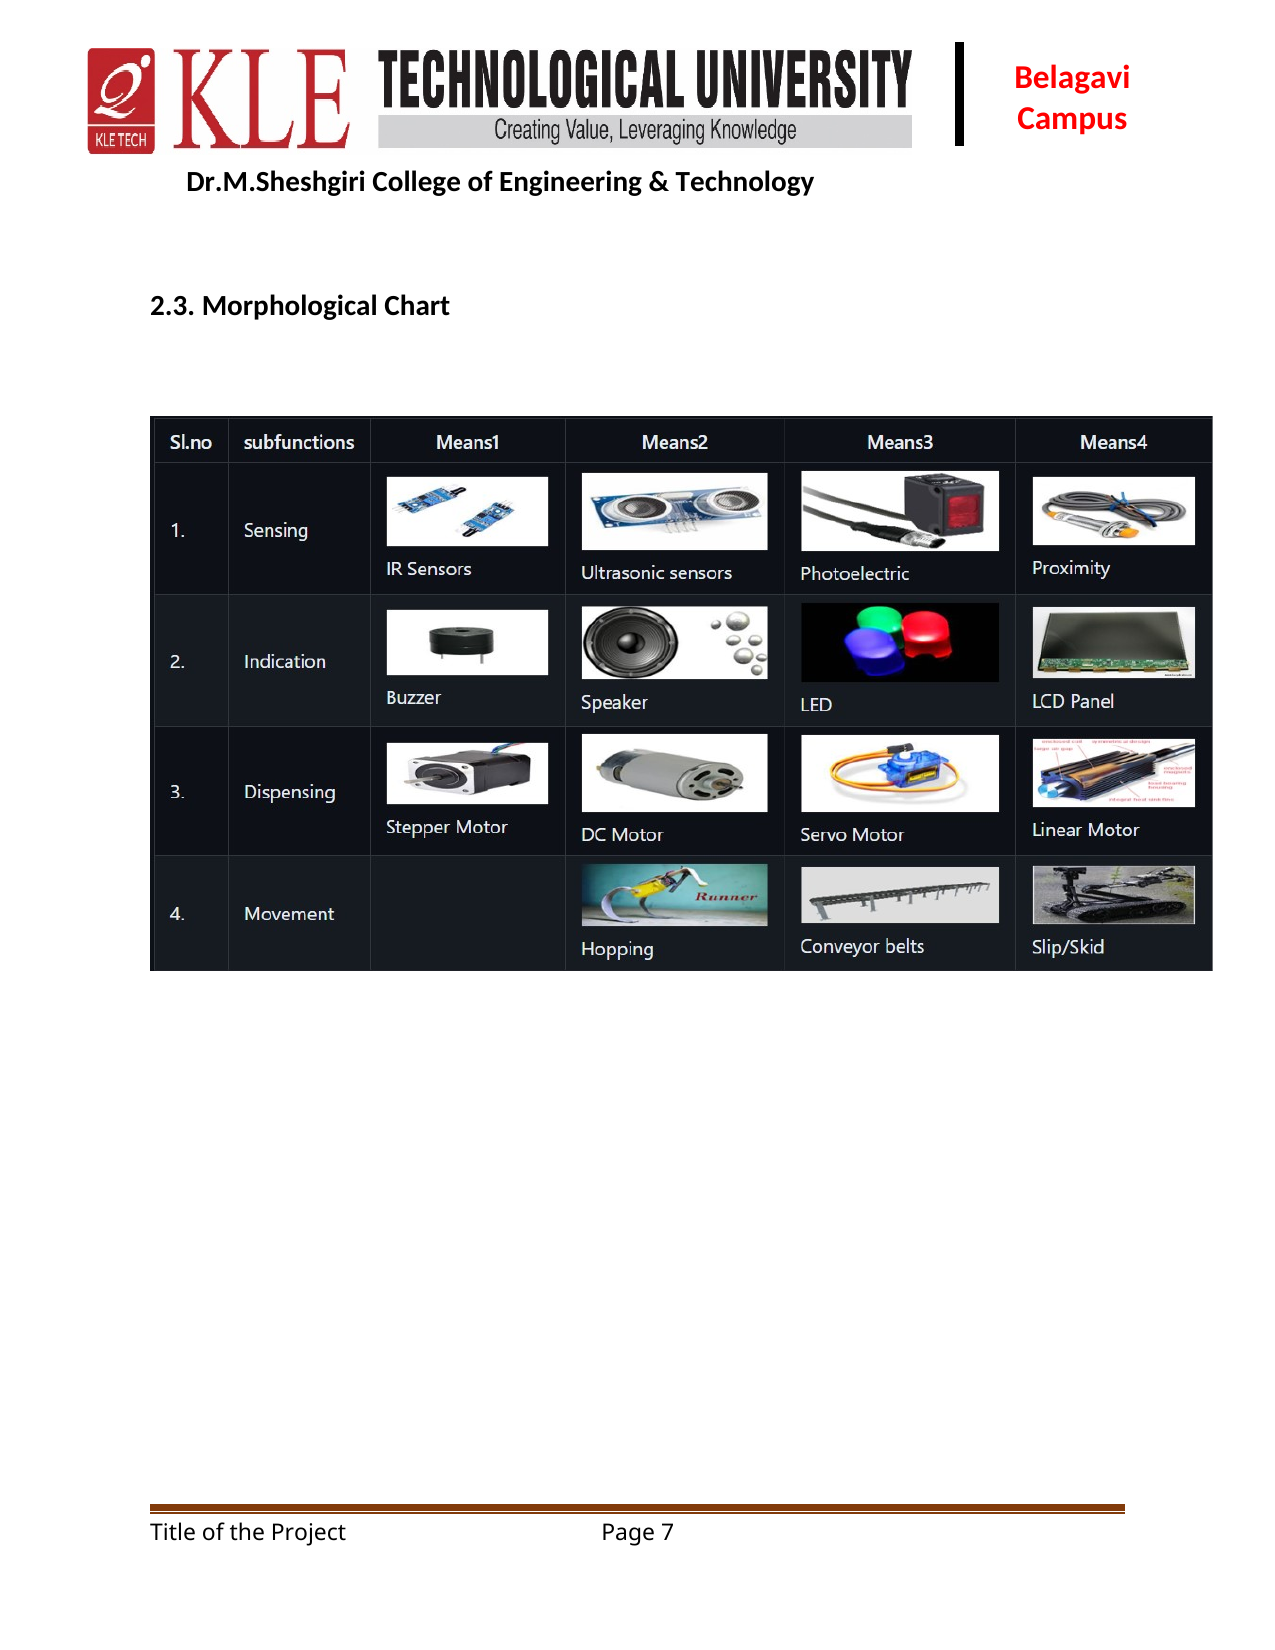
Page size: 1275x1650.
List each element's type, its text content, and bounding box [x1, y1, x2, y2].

picture [150, 416, 1213, 971]
text 2.3. Morphological Chart [150, 287, 1125, 322]
picture [87, 48, 912, 155]
